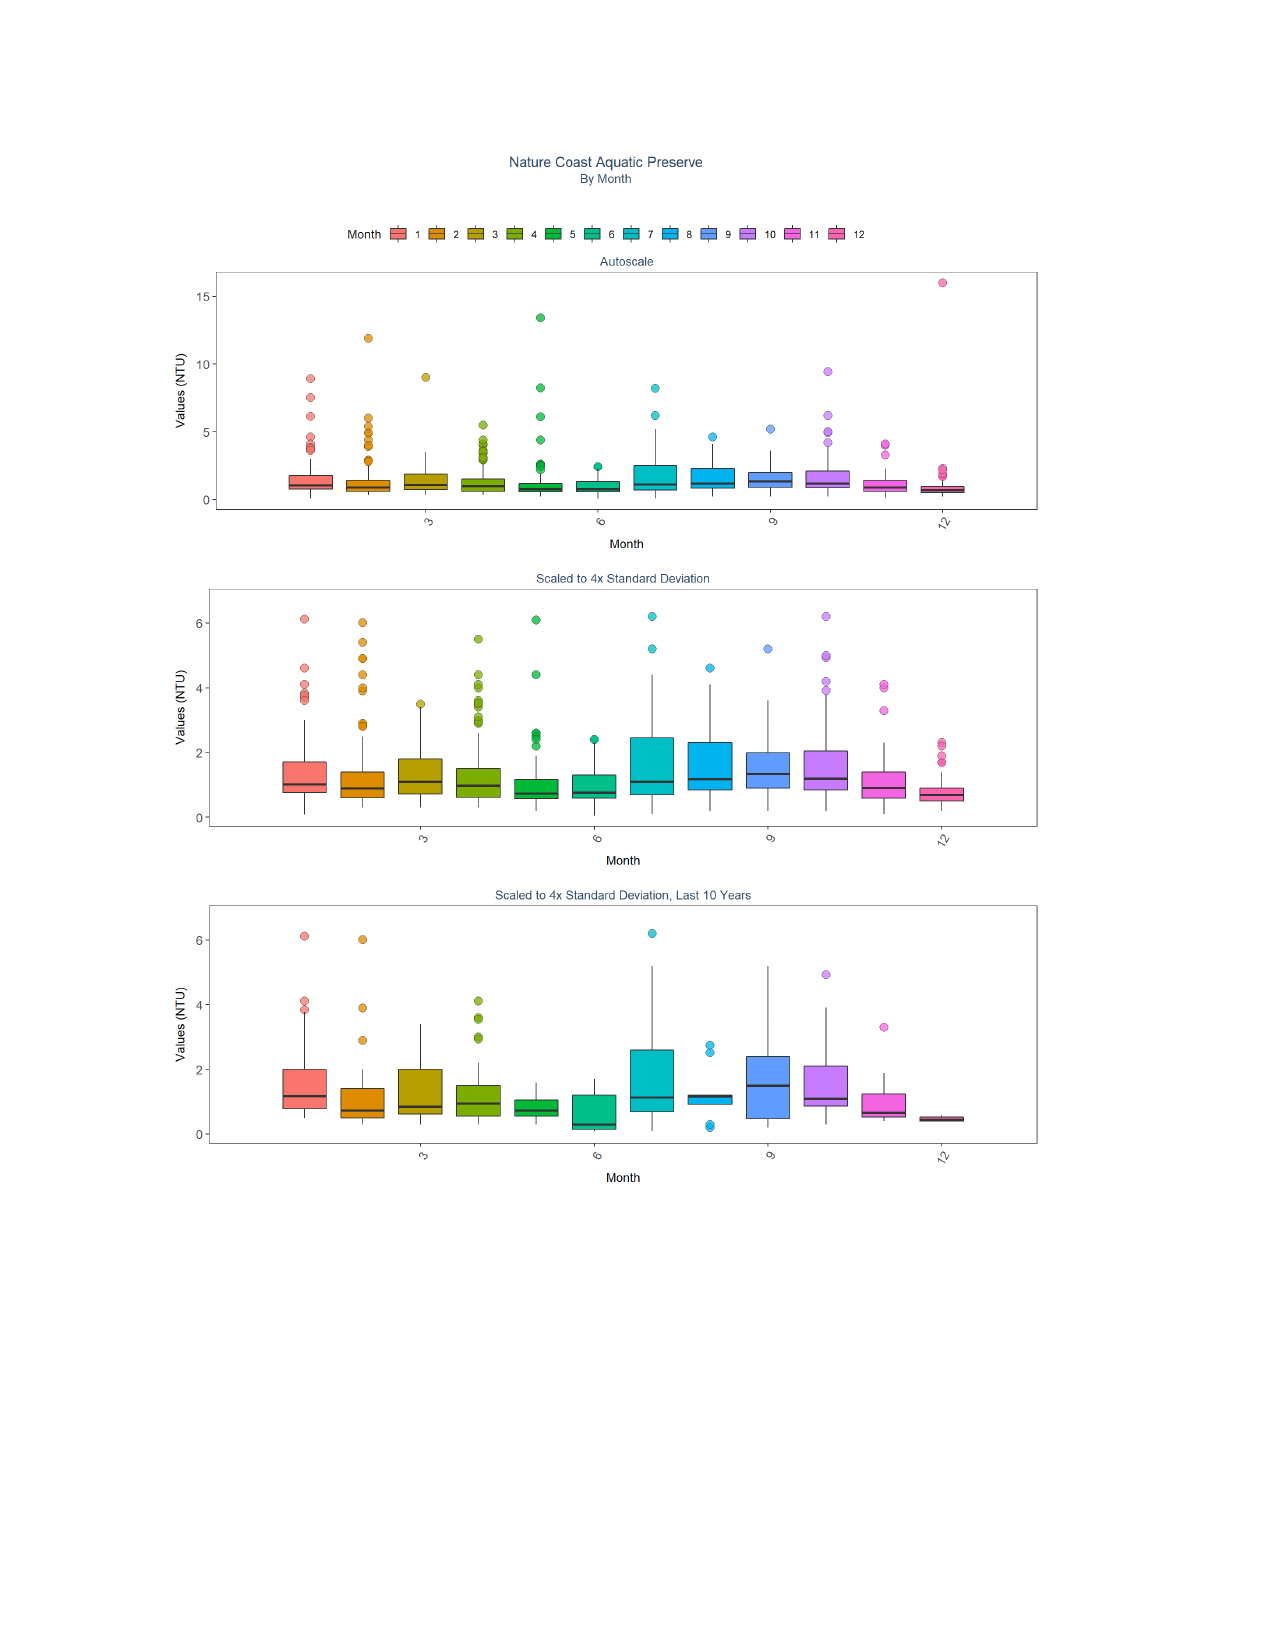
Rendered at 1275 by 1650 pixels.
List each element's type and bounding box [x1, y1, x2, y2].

picture [168, 150, 1044, 1200]
